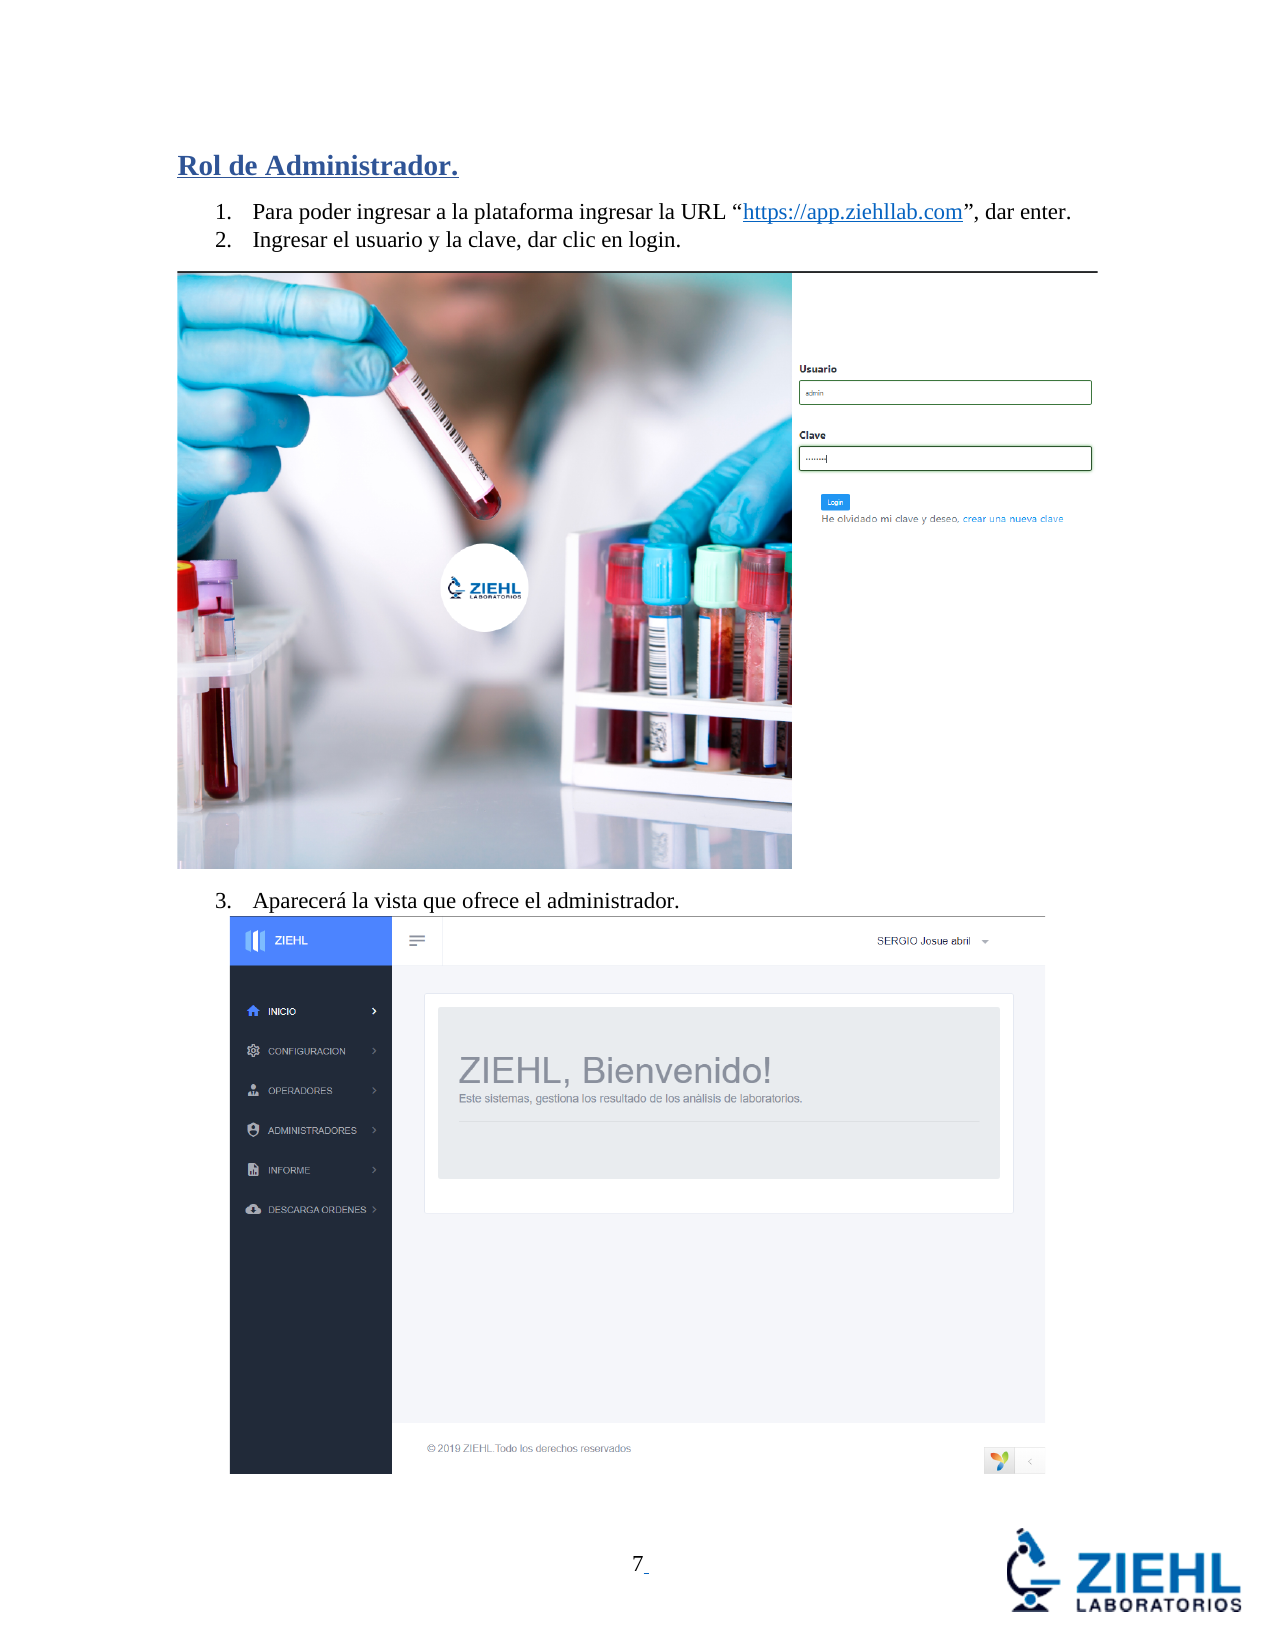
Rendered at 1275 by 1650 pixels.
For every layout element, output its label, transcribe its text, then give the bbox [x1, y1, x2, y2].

list Ingresar el usuario y la clave, dar clic en login. [215, 226, 1098, 253]
list Para poder ingresar a la plataforma ingresar la URL “https://app.ziehllab.com”, dar enter. [215, 198, 1098, 224]
picture [1007, 1528, 1242, 1612]
subtitle Rol de Administrador. [177, 148, 1098, 181]
list Aparecerá la vista que ofrece el administrador. [215, 888, 1098, 914]
